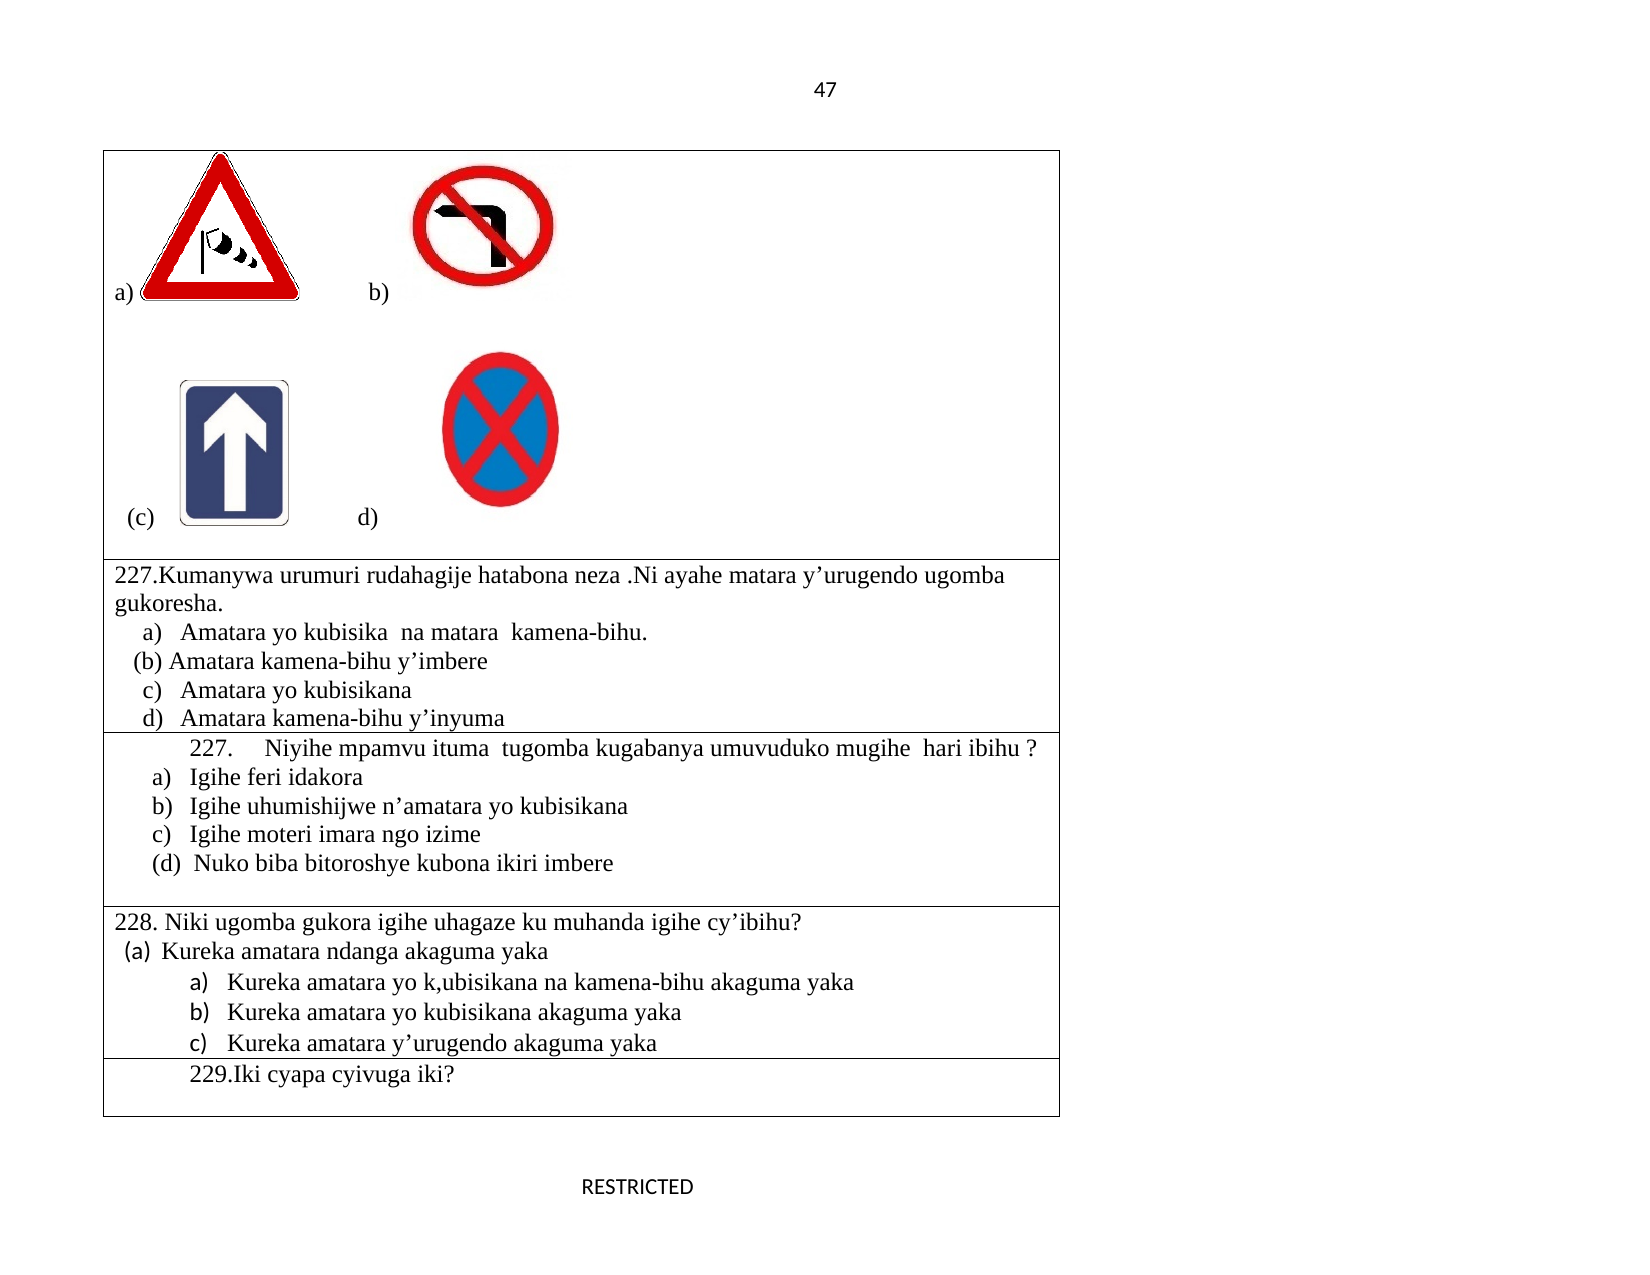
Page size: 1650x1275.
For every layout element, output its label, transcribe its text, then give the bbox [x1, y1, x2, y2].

picture [140, 152, 300, 301]
picture [395, 151, 572, 301]
picture [179, 380, 289, 526]
picture [390, 334, 610, 526]
table_cell 228. Niki ugomba gukora igihe uhagaze ku muhanda igihe cy’ibihu? Kureka amatara ndanga akaguma yaka Kureka amatara yo k,ubisikana na kamena-bihu akaguma yaka Kureka amatara yo kubisikana akaguma yaka Kureka amatara y’urugendo akaguma yaka [104, 907, 1059, 1058]
table_cell Niyihe mpamvu ituma tugomba kugabanya umuvuduko mugihe hari ibihu ? Igihe feri idakora Igihe uhumishijwe n’amatara yo kubisikana Igihe moteri imara ngo izime (d) Nuko biba bitoroshye kubona ikiri imbere [104, 733, 1059, 906]
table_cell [104, 1059, 1059, 1116]
table_cell 227.Kumanywa urumuri rudahagije hatabona neza .Ni ayahe matara y’urugendo ugomba gukoresha. Amatara yo kubisika na matara kamena-bihu. (b) Amatara kamena-bihu y’imbere Amatara yo kubisikana Amatara kamena-bihu y’inyuma [104, 560, 1059, 732]
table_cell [104, 151, 1059, 559]
